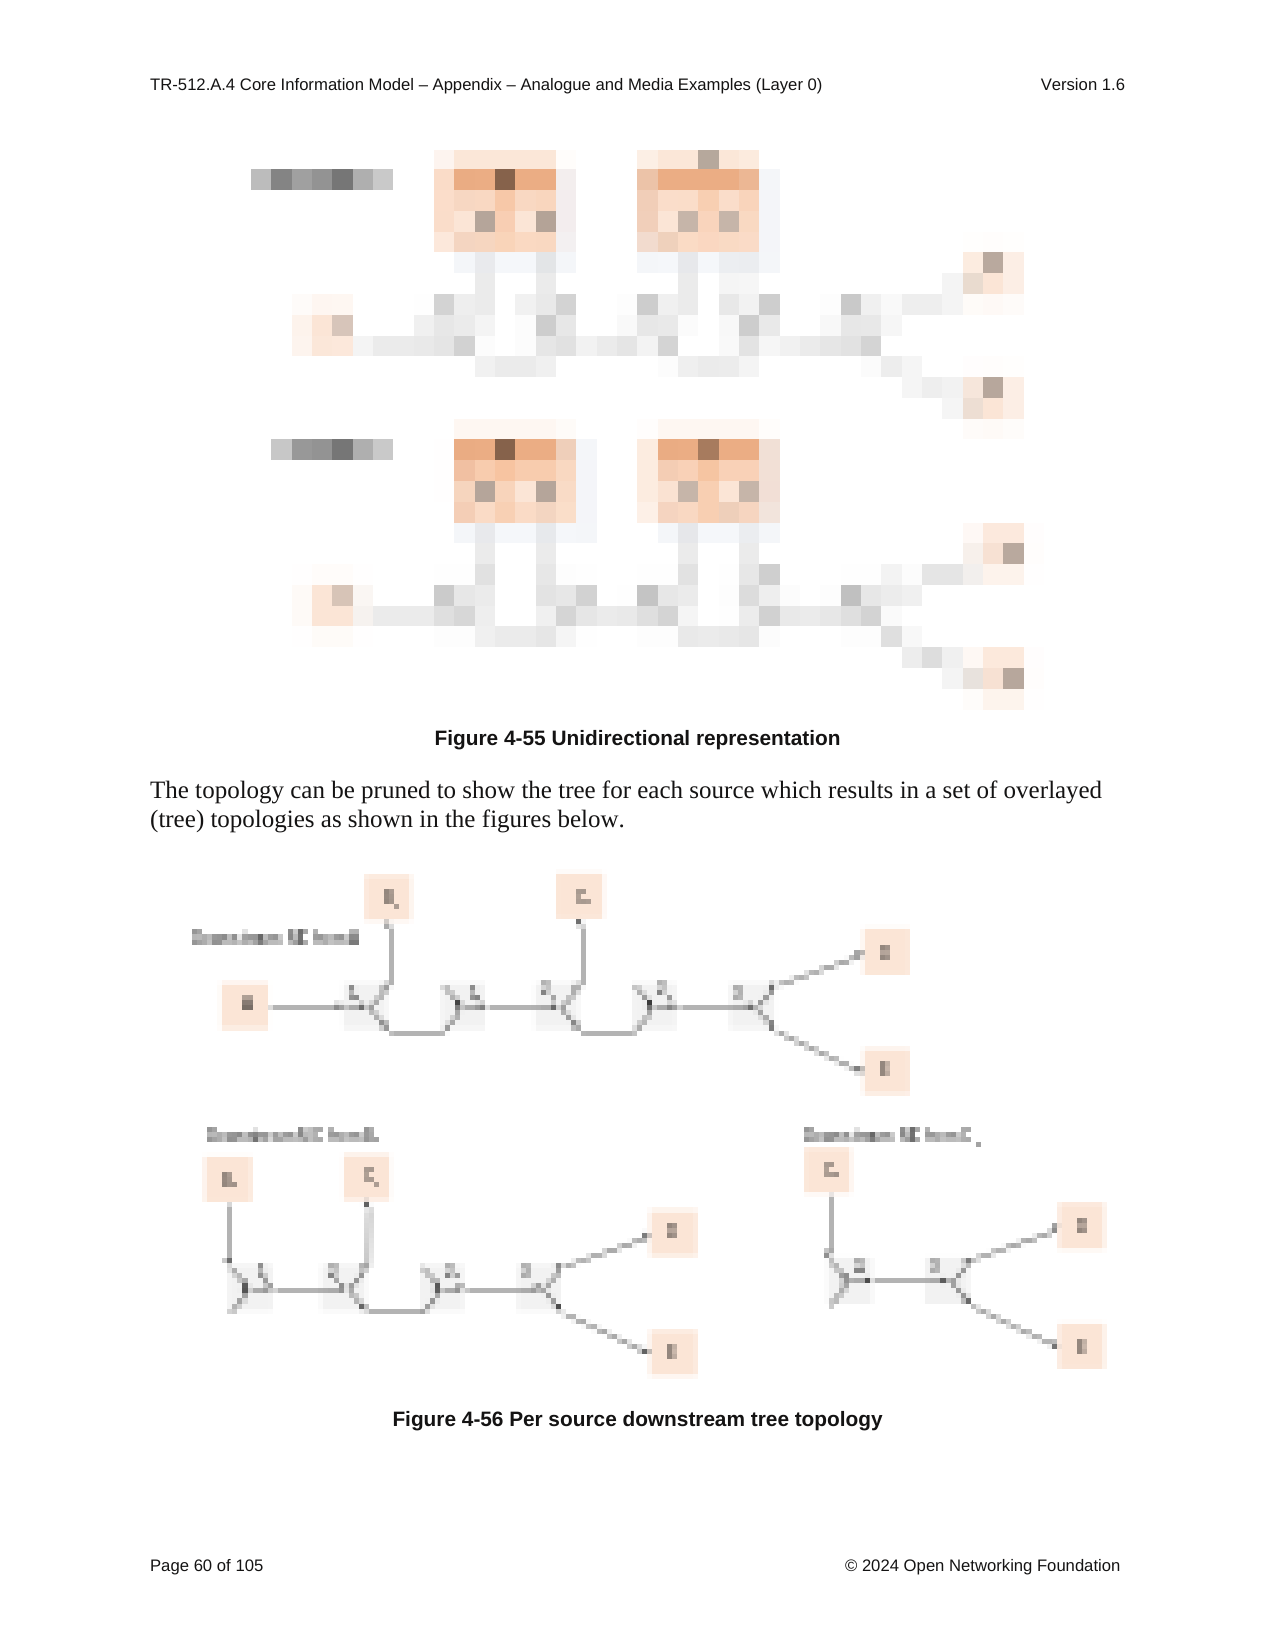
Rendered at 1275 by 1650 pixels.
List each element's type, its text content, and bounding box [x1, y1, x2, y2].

text The topology can be pruned to show the tree for each source which results in a set of overlayed (tree) topologies as shown in the figures below. [150, 775, 1125, 832]
